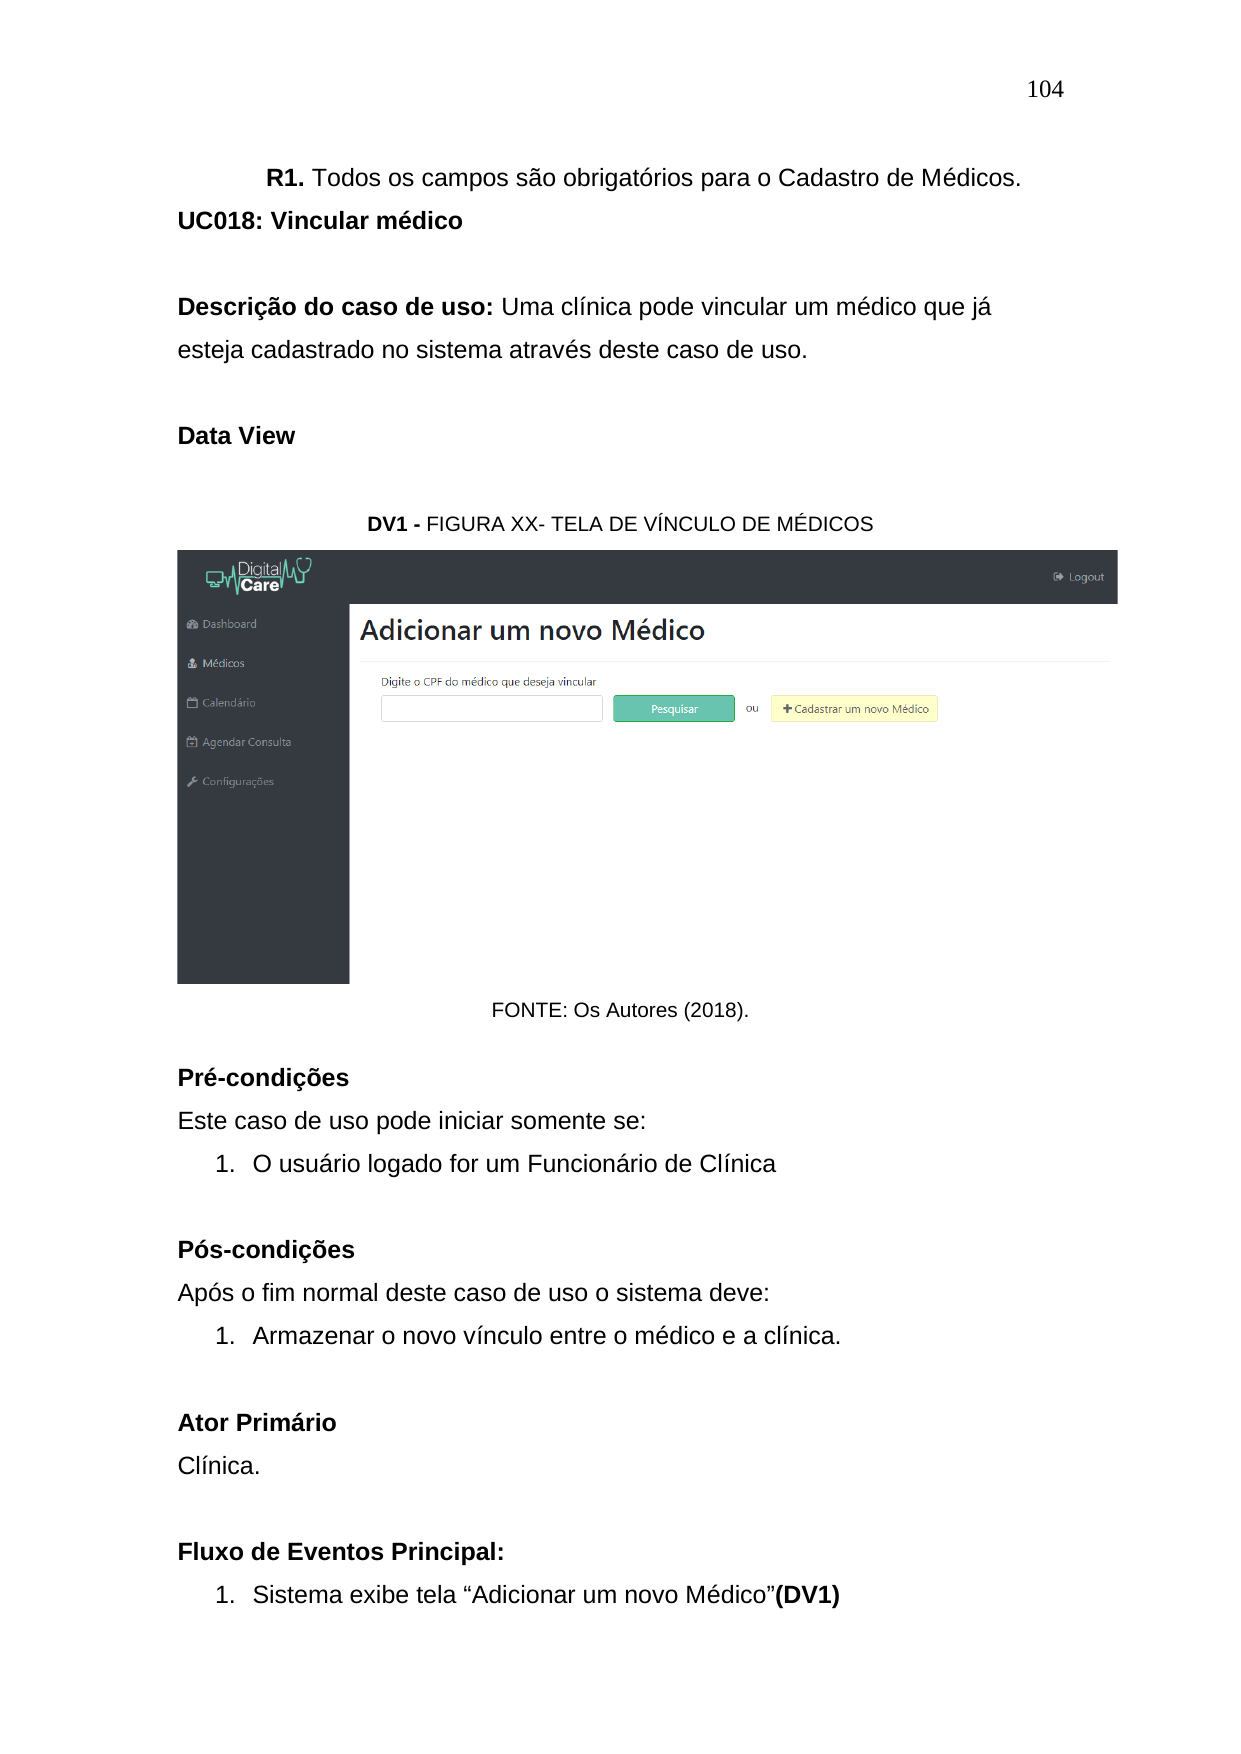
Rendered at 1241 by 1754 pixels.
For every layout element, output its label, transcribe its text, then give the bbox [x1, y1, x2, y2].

text Fluxo de Eventos Principal: [177, 1537, 1064, 1566]
list Sistema exibe tela “Adicionar um novo Médico”(DV1) [215, 1580, 1064, 1609]
text Pós-condições [177, 1235, 1064, 1264]
text Clínica. [177, 1451, 1064, 1479]
list O usuário logado for um Funcionário de Clínica [215, 1149, 1064, 1177]
text Ator Primário [177, 1407, 1064, 1436]
text Descrição do caso de uso: Uma clínica pode vincular um médico que já esteja cadastrado no sistema através deste caso de uso. [177, 292, 1064, 364]
text UC018: Vincular médico [177, 206, 1064, 234]
picture [177, 550, 1118, 984]
text DV1 - FIGURA XX- TELA DE VÍNCULO DE MÉDICOS [177, 507, 1064, 536]
text R1. Todos os campos são obrigatórios para o Cadastro de Médicos. [177, 162, 1064, 191]
text Data View [177, 421, 1064, 450]
text Este caso de uso pode iniciar somente se: [177, 1106, 1064, 1134]
text FONTE: Os Autores (2018). [177, 998, 1064, 1022]
text Pré-condições [177, 1062, 1064, 1091]
text Após o fim normal deste caso de uso o sistema deve: [177, 1278, 1064, 1307]
list Armazenar o novo vínculo entre o médico e a clínica. [215, 1321, 1064, 1350]
